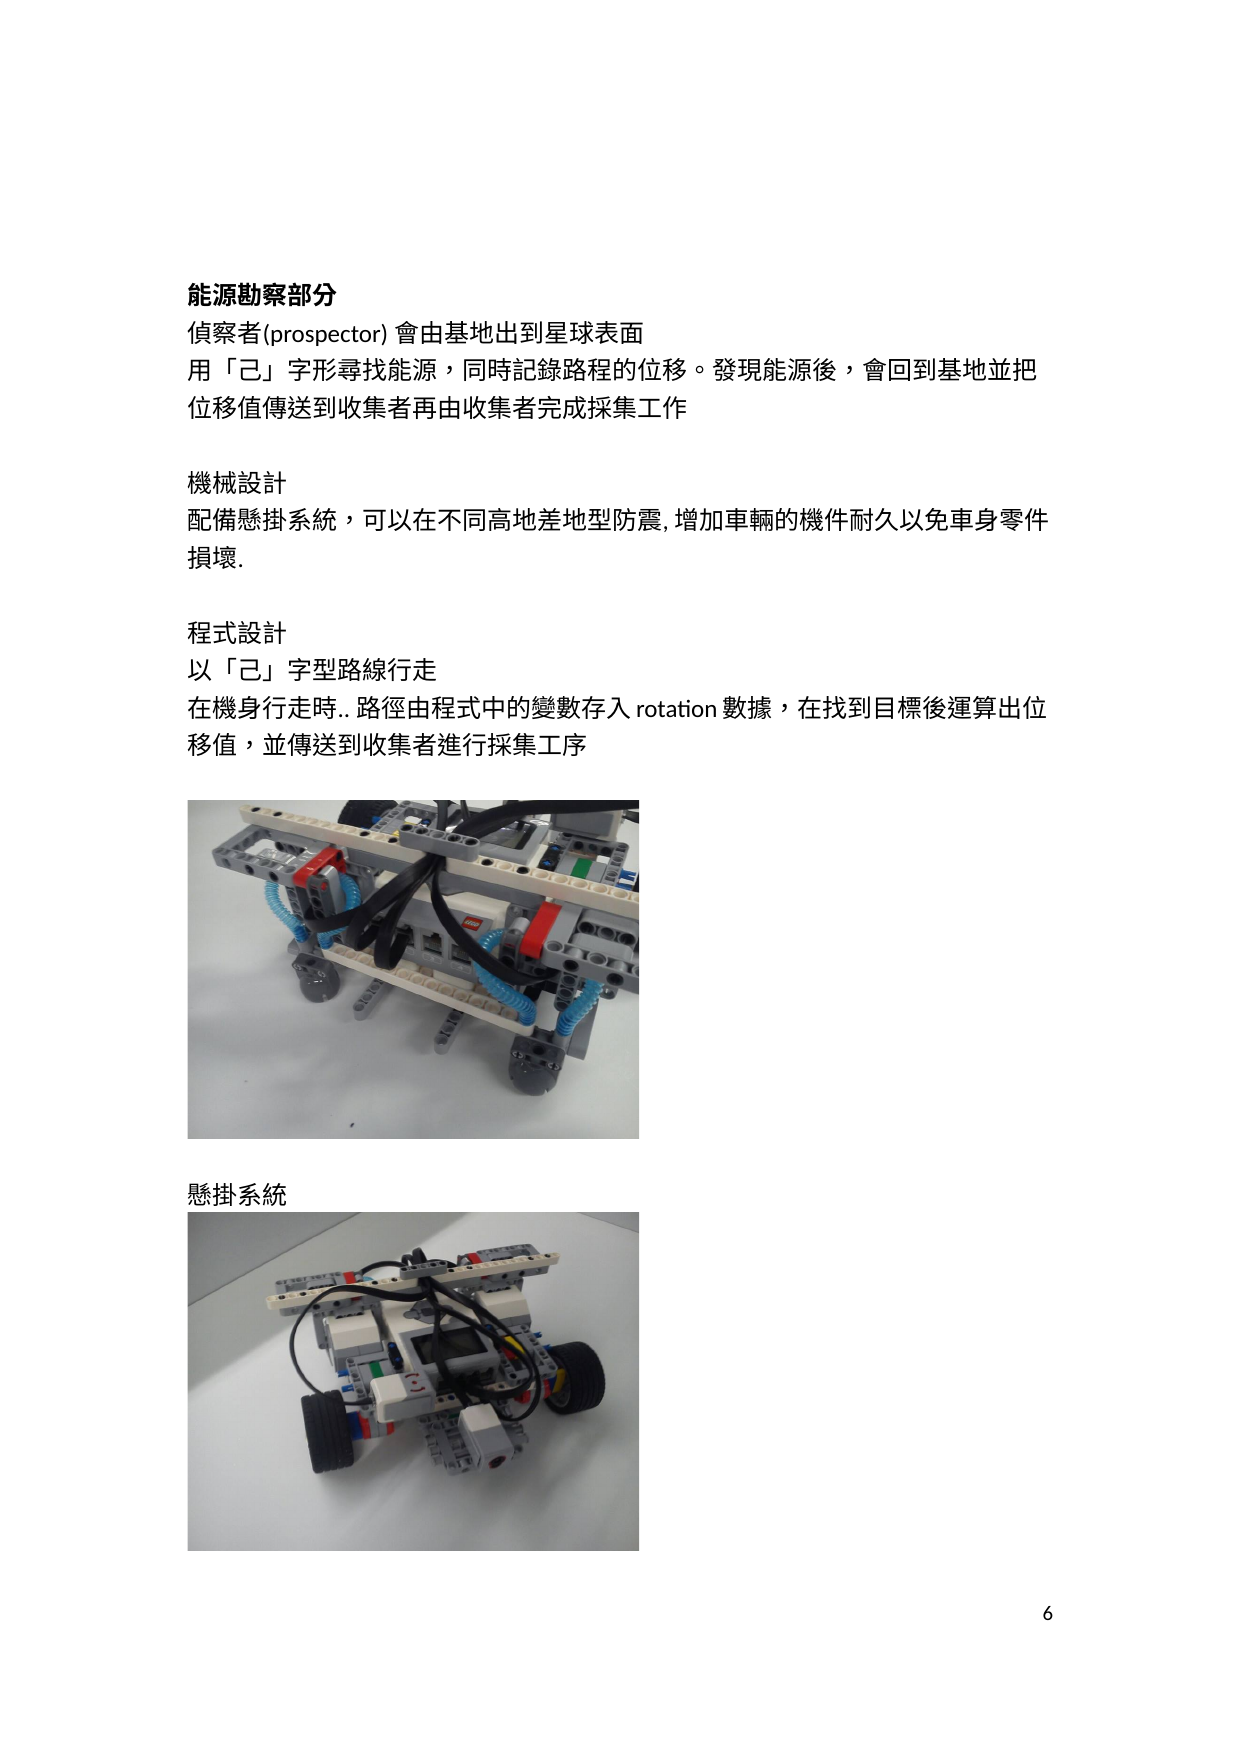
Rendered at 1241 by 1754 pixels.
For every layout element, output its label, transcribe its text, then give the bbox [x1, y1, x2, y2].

text 在機身行走時.. 路徑由程式中的變數存入rotation數據，在找到目標後運算出位移值，並傳送到收集者進行採集工序 [187, 687, 1053, 762]
picture [187, 800, 640, 1139]
text 能源勘察部分 [187, 275, 1053, 312]
text 懸掛系統 [187, 1175, 1053, 1212]
text 配備懸掛系統，可以在不同高地差地型防震, 增加車輛的機件耐久以免車身零件損壞. [187, 500, 1053, 575]
text 機械設計 [187, 462, 1053, 500]
text 以「己」字型路線行走 [187, 650, 1053, 687]
text 偵察者(prospector) 會由基地出到星球表面 [187, 312, 1053, 350]
picture [187, 1212, 640, 1551]
text 程式設計 [187, 612, 1053, 650]
text 用「己」字形尋找能源，同時記錄路程的位移。發現能源後，會回到基地並把位移值傳送到收集者再由收集者完成採集工作 [187, 350, 1053, 425]
